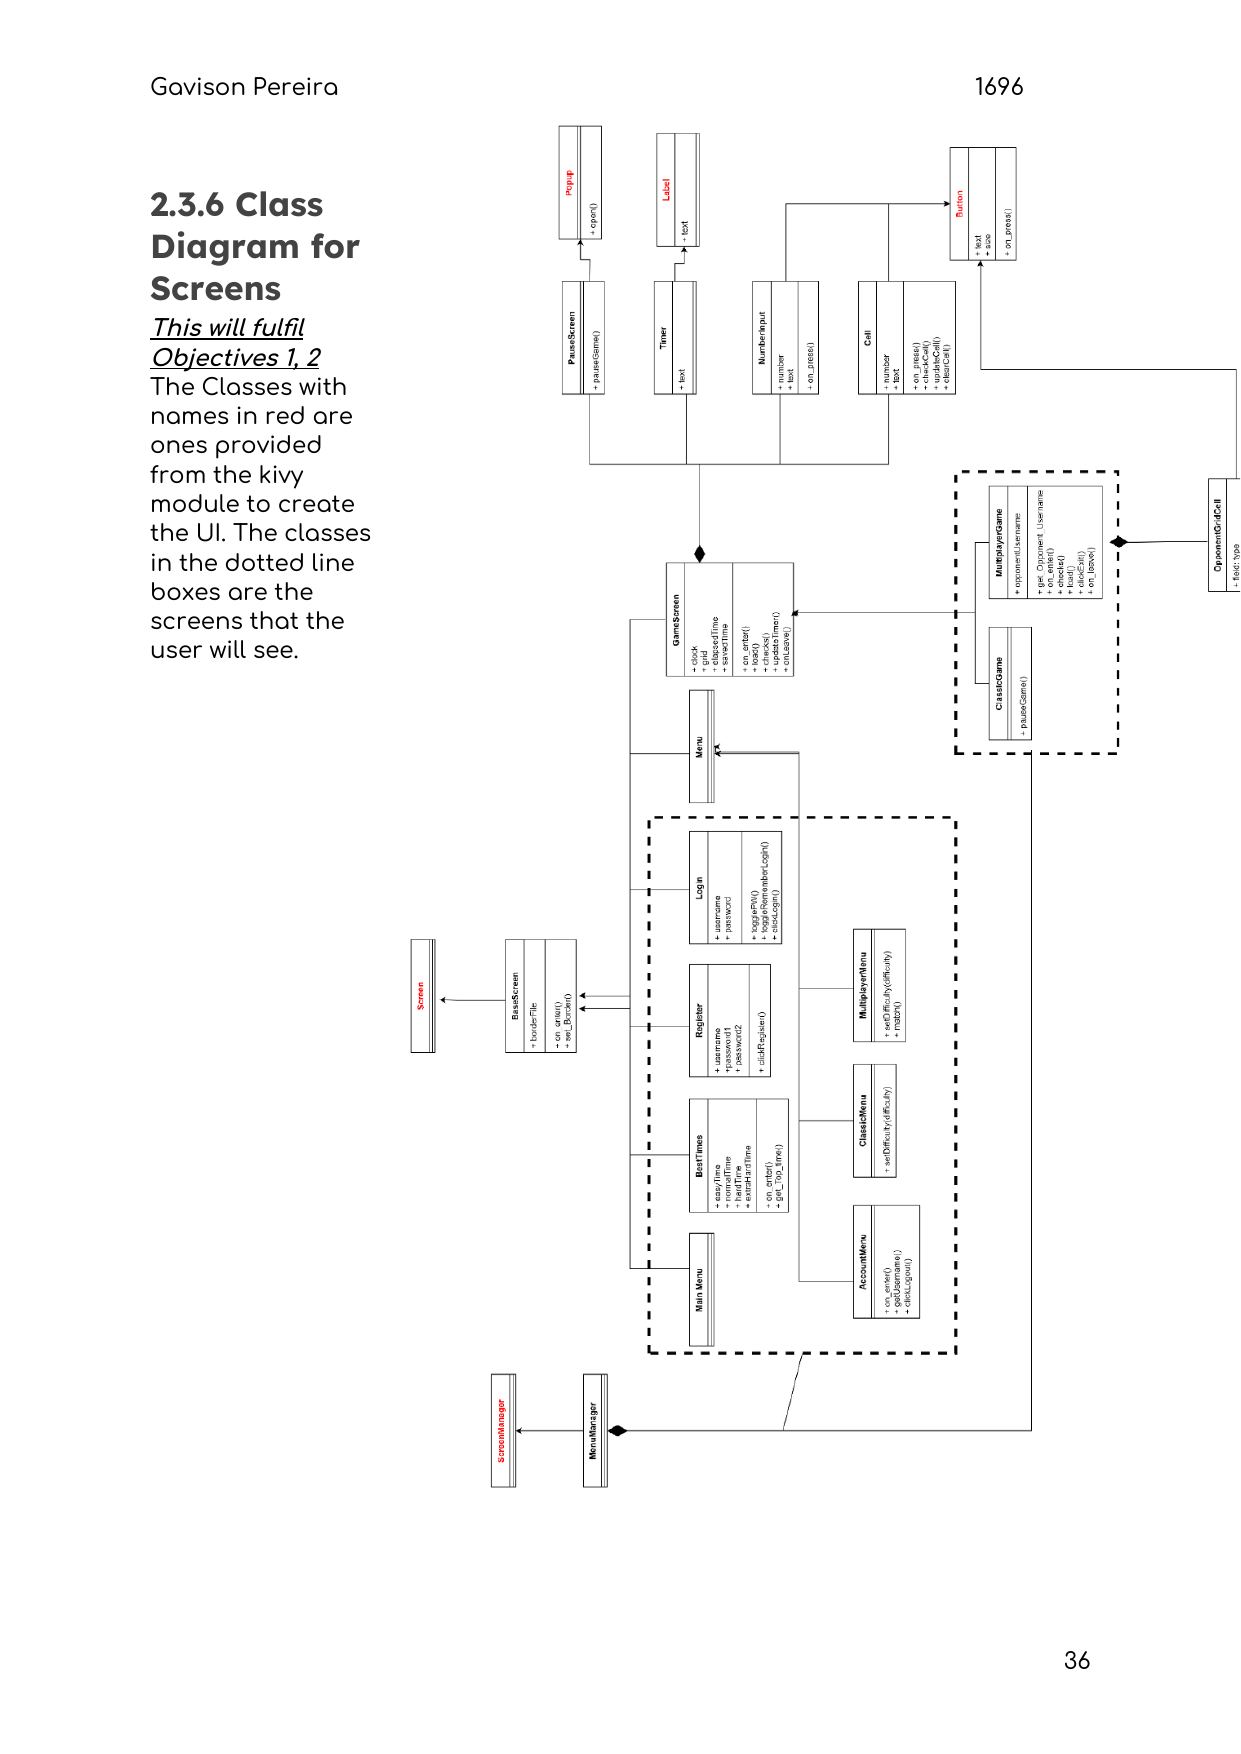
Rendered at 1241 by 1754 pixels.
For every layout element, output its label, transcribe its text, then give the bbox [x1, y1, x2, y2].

picture [404, 120, 1241, 1493]
text The Classes with names in red are ones provided from the kivy module to create the UI. The classes in the dotted line boxes are the screens that the user will see. [150, 375, 403, 664]
subtitle 2.3.6 Class Diagram for Screens [150, 183, 403, 308]
text This will fulfil Objectives 1, 2 [150, 317, 403, 371]
